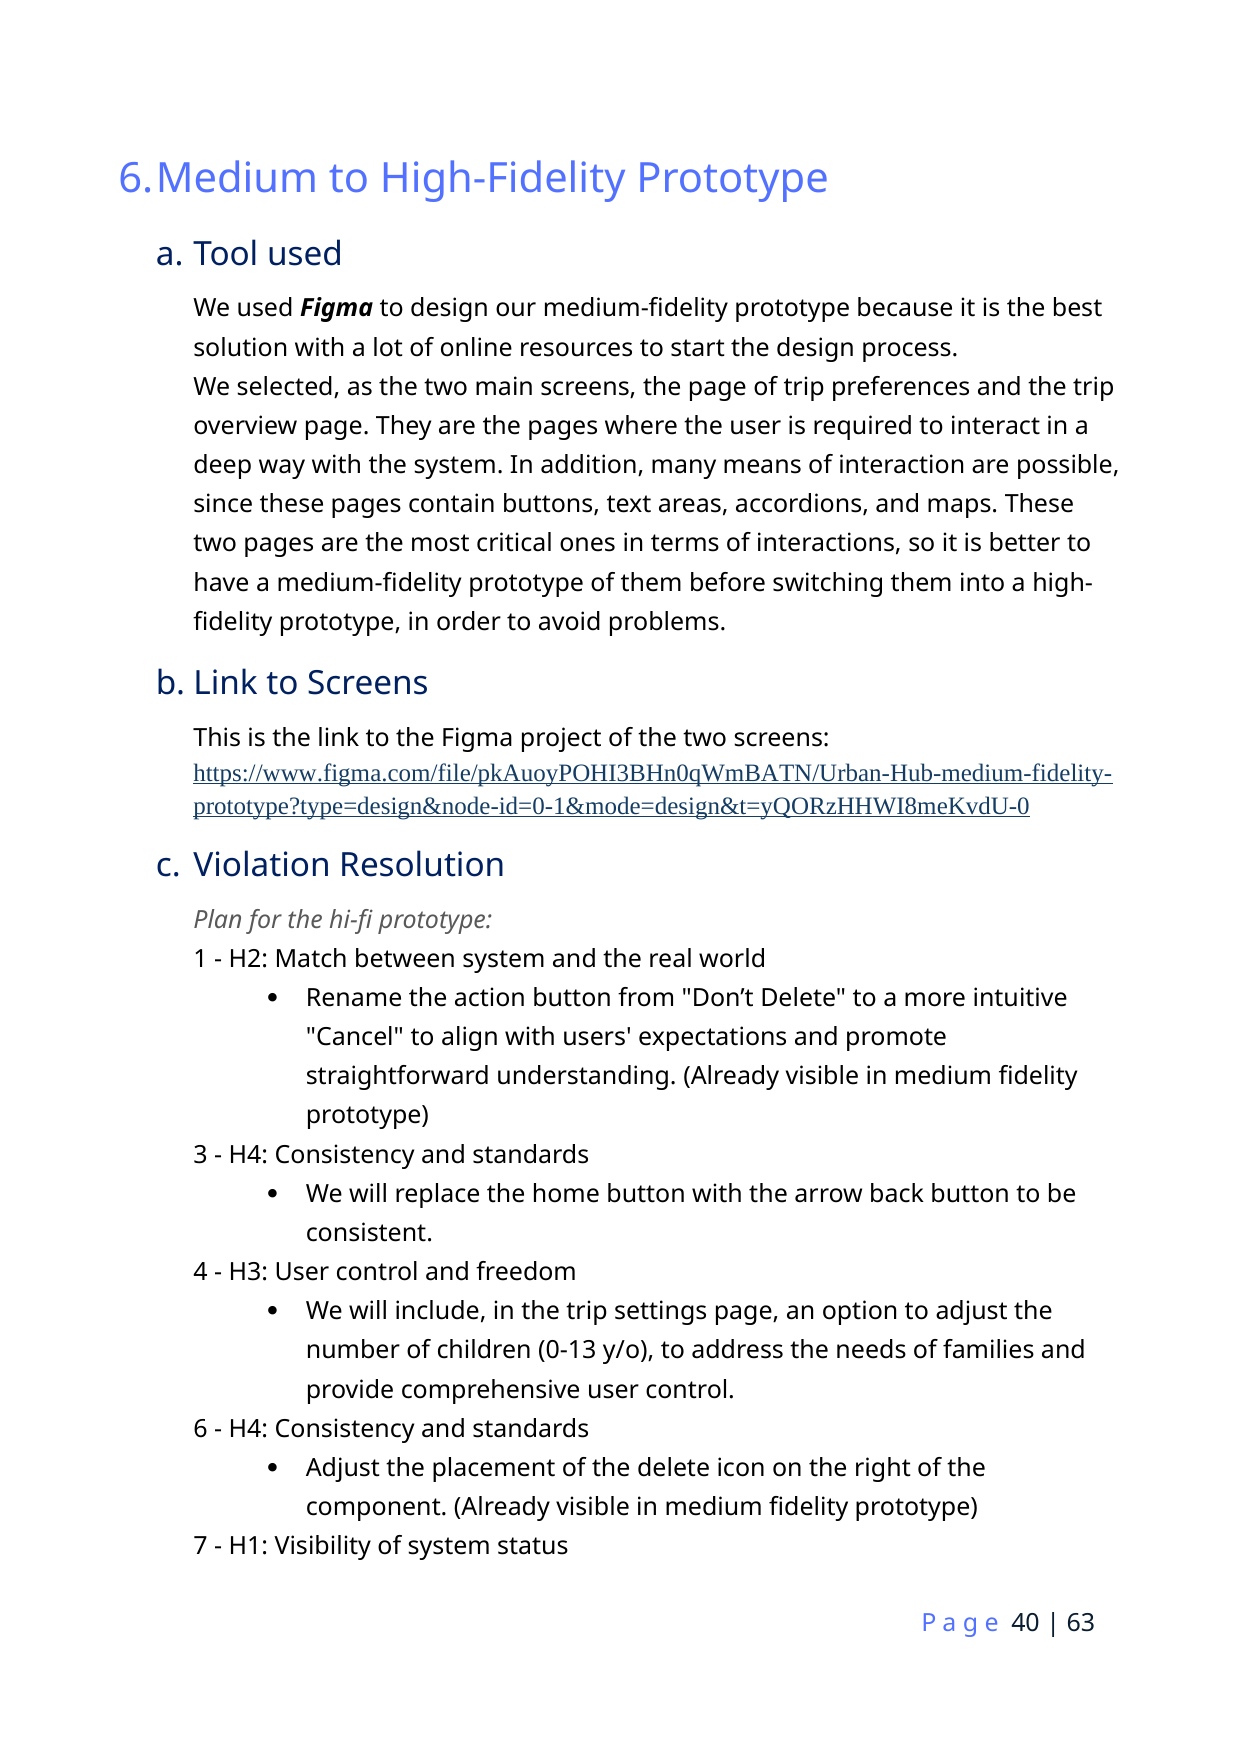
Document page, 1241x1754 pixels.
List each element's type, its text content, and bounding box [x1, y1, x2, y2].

list 3 - H4: Consistency and standards [193, 1136, 1122, 1170]
list 4 - H3: User control and freedom [193, 1254, 1122, 1288]
list 1 - H2: Match between system and the real world [193, 940, 1122, 974]
list This is the link to the Figma project of the two screens: https://www.figma.com/file/pkAuoyPOHI3BHn0qWmBATN/Urban-Hub-medium-fidelity-prototype?type=design&node-id=0-1&mode=design&t=yQORzHHWI8meKvdU-0 [193, 720, 1122, 820]
list We will replace the home button with the arrow back button to be consistent. [268, 1175, 1122, 1249]
list We used Figma to design our medium-fidelity prototype because it is the best solution with a lot of online resources to start the design process. [193, 290, 1122, 363]
subtitle Violation Resolution [156, 841, 1122, 886]
subtitle Medium to High-Fidelity Prototype [118, 148, 1122, 204]
list We selected, as the two main screens, the page of trip preferences and the trip overview page. They are the pages where the user is required to interact in a deep way with the system. In addition, many means of interaction are possible, since these pages contain buttons, text areas, accordions, and maps. These two pages are the most critical ones in terms of interactions, so it is better to have a medium-fidelity prototype of them before switching them into a high-fidelity prototype, in order to avoid problems. [193, 368, 1122, 637]
subtitle Link to Screens [156, 659, 1122, 704]
list 6 - H4: Consistency and standards [193, 1410, 1122, 1444]
list Adjust the placement of the delete icon on the right of the component. (Already visible in medium fidelity prototype) [268, 1449, 1122, 1523]
subtitle Plan for the hi-fi prototype: [193, 901, 1122, 935]
list Rename the action button from "Don’t Delete" to a more intuitive "Cancel" to align with users' expectations and promote straightforward understanding. (Already visible in medium fidelity prototype) [268, 979, 1122, 1131]
subtitle Tool used [156, 229, 1122, 275]
list We will include, in the trip settings page, an option to adjust the number of children (0-13 y/o), to address the needs of families and provide comprehensive user control. [268, 1293, 1122, 1405]
list 7 - H1: Visibility of system status [193, 1528, 1122, 1562]
